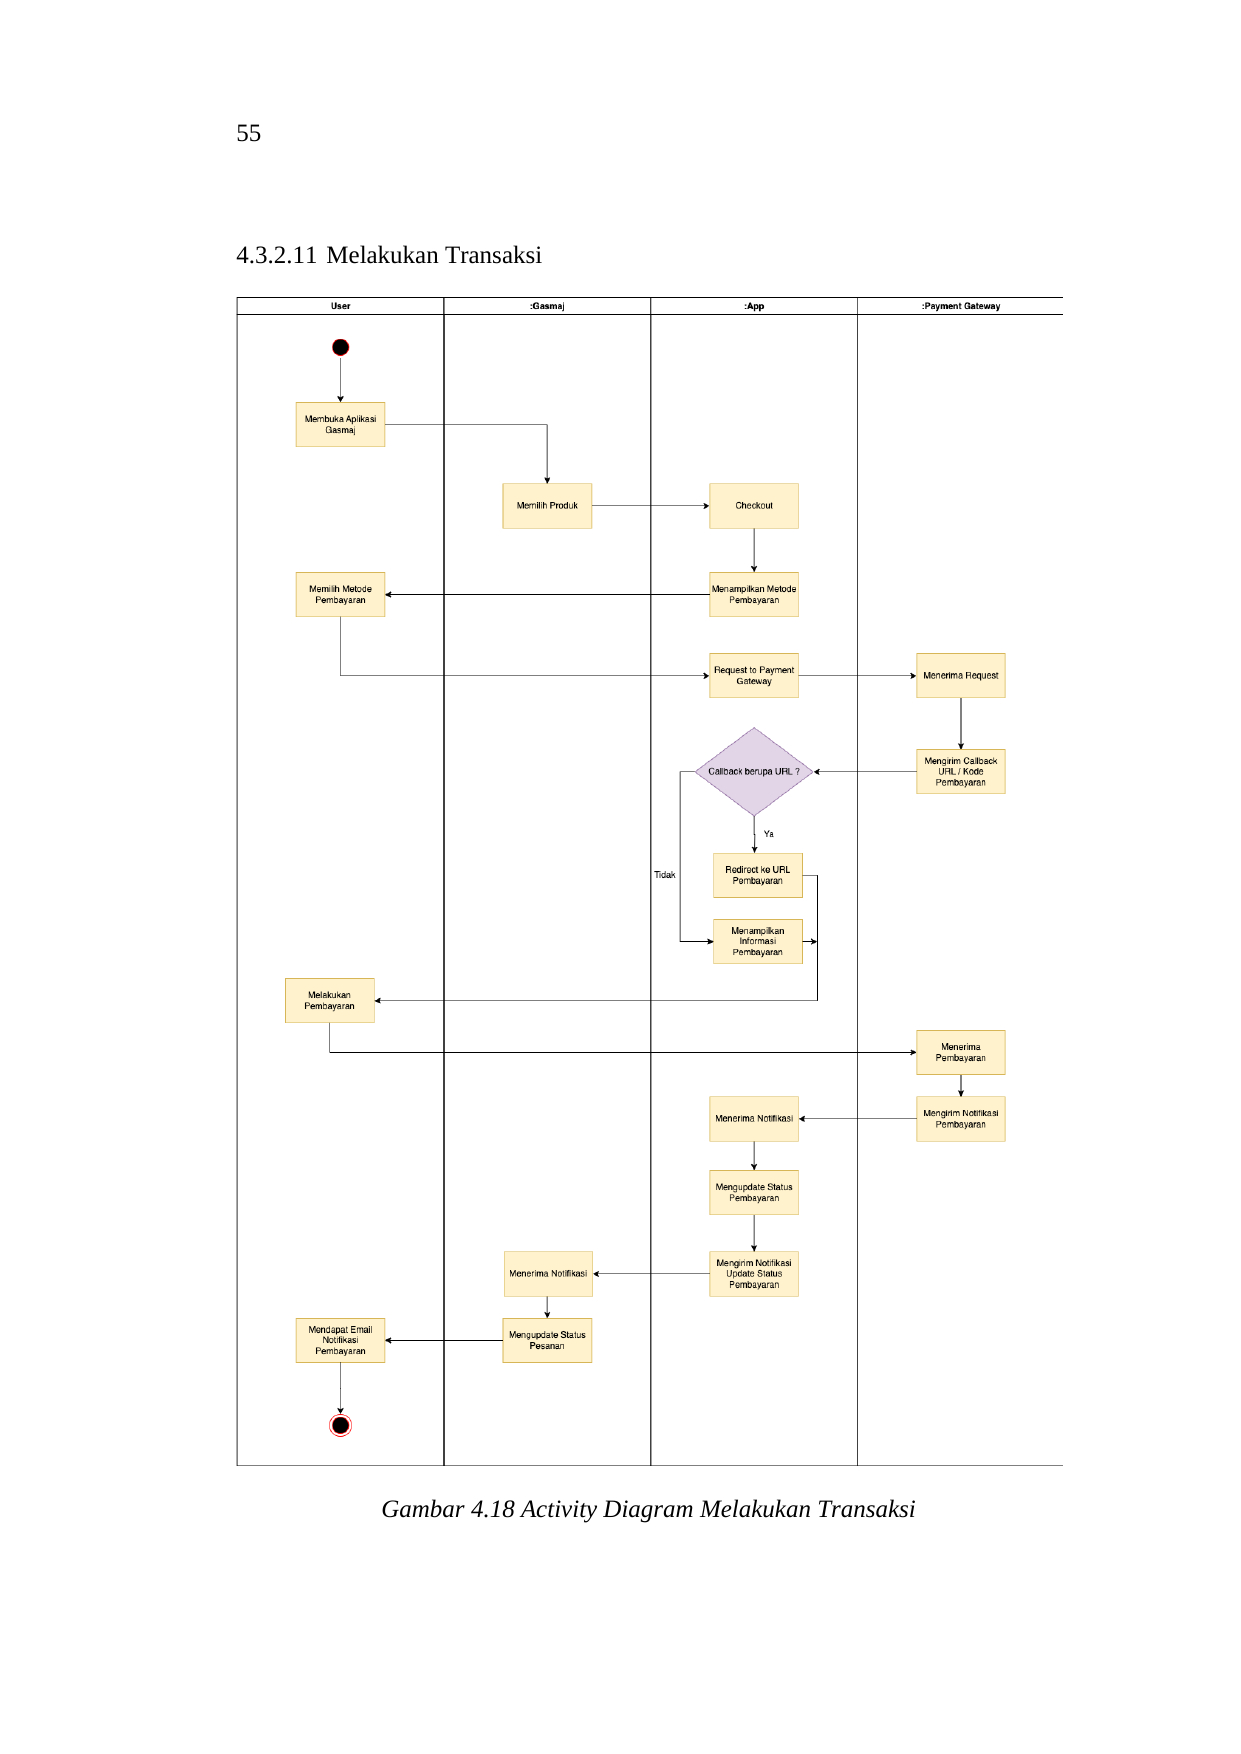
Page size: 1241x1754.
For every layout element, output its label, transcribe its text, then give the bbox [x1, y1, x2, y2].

subtitle Melakukan Transaksi [236, 240, 1063, 269]
picture [236, 297, 1063, 1466]
